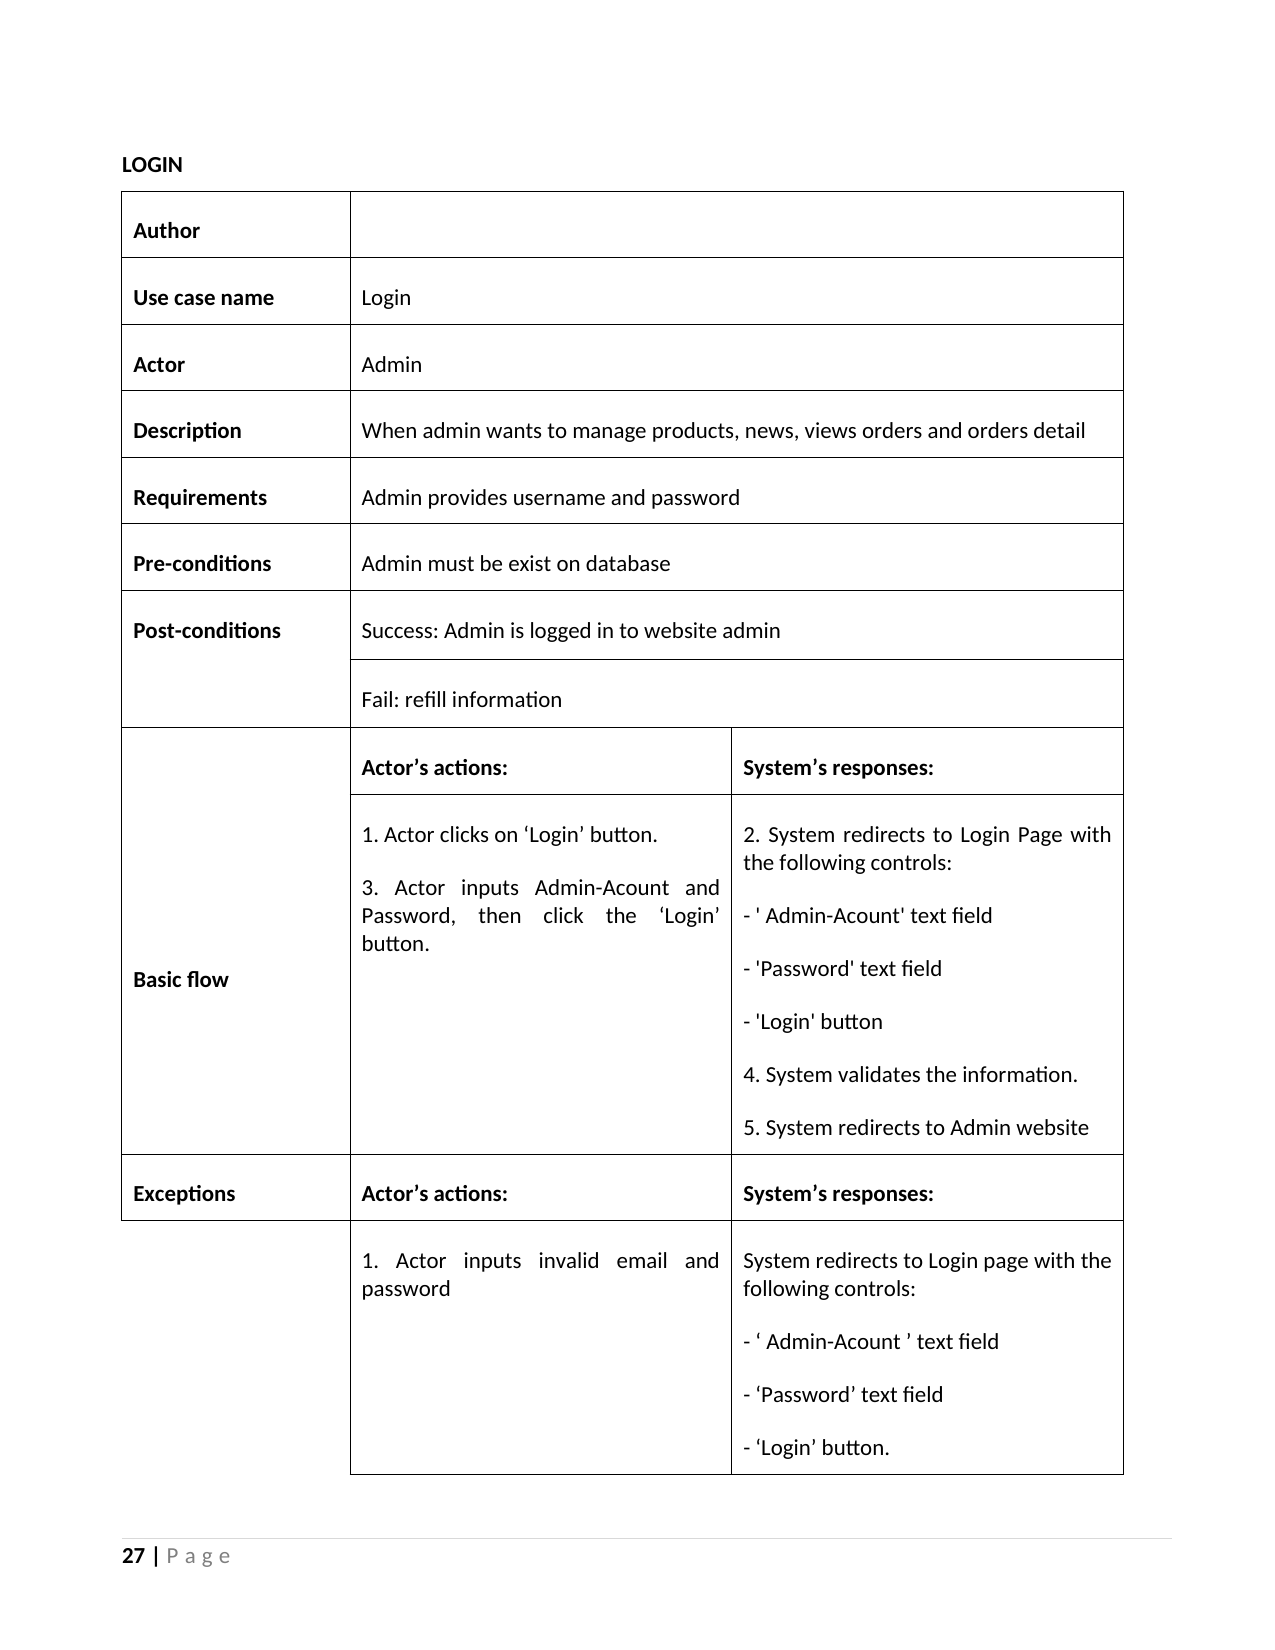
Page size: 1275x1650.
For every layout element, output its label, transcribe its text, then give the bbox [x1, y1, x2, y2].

table_cell System’s responses: [732, 1155, 1123, 1220]
text LOGIN [122, 150, 1172, 178]
table_cell Actor’s actions: [351, 728, 731, 794]
table_header Author [122, 192, 350, 257]
table_cell When admin wants to manage products, news, views orders and orders detail [351, 391, 1123, 457]
table_cell Actor’s actions: [351, 1155, 731, 1220]
table_cell 2. System redirects to Login Page with the following controls: - ' Admin-Acount' text field - 'Password' text field - 'Login' button 4. System validates the information. 5. System redirects to Admin website [732, 795, 1123, 1153]
table_cell Fail: refill information [351, 660, 1123, 727]
table_cell System’s responses: [732, 728, 1123, 794]
table_cell Requirements [122, 458, 350, 523]
table_cell Use case name [122, 258, 350, 324]
table_cell Description [122, 391, 350, 457]
table_cell Login [351, 258, 1123, 324]
table_cell Admin must be exist on database [351, 524, 1123, 590]
table_cell 1. Actor inputs invalid email and password [351, 1221, 731, 1474]
table_cell System redirects to Login page with the following controls: - ‘ Admin-Acount ’ text field - ‘Password’ text field - ‘Login’ button. [732, 1221, 1123, 1474]
table_cell Exceptions [122, 1155, 350, 1220]
table_cell 1. Actor clicks on ‘Login’ button. 3. Actor inputs Admin-Acount and Password, then click the ‘Login’ button. [351, 795, 731, 1153]
table_cell Success: Admin is logged in to website admin [351, 591, 1123, 659]
table_cell Post-conditions [122, 591, 350, 727]
table_cell Admin provides username and password [351, 458, 1123, 523]
table_header [351, 192, 1123, 257]
table_cell Actor [122, 325, 350, 390]
table_cell Admin [351, 325, 1123, 390]
table_cell Pre-conditions [122, 524, 350, 590]
table_cell Basic flow [122, 728, 350, 1153]
